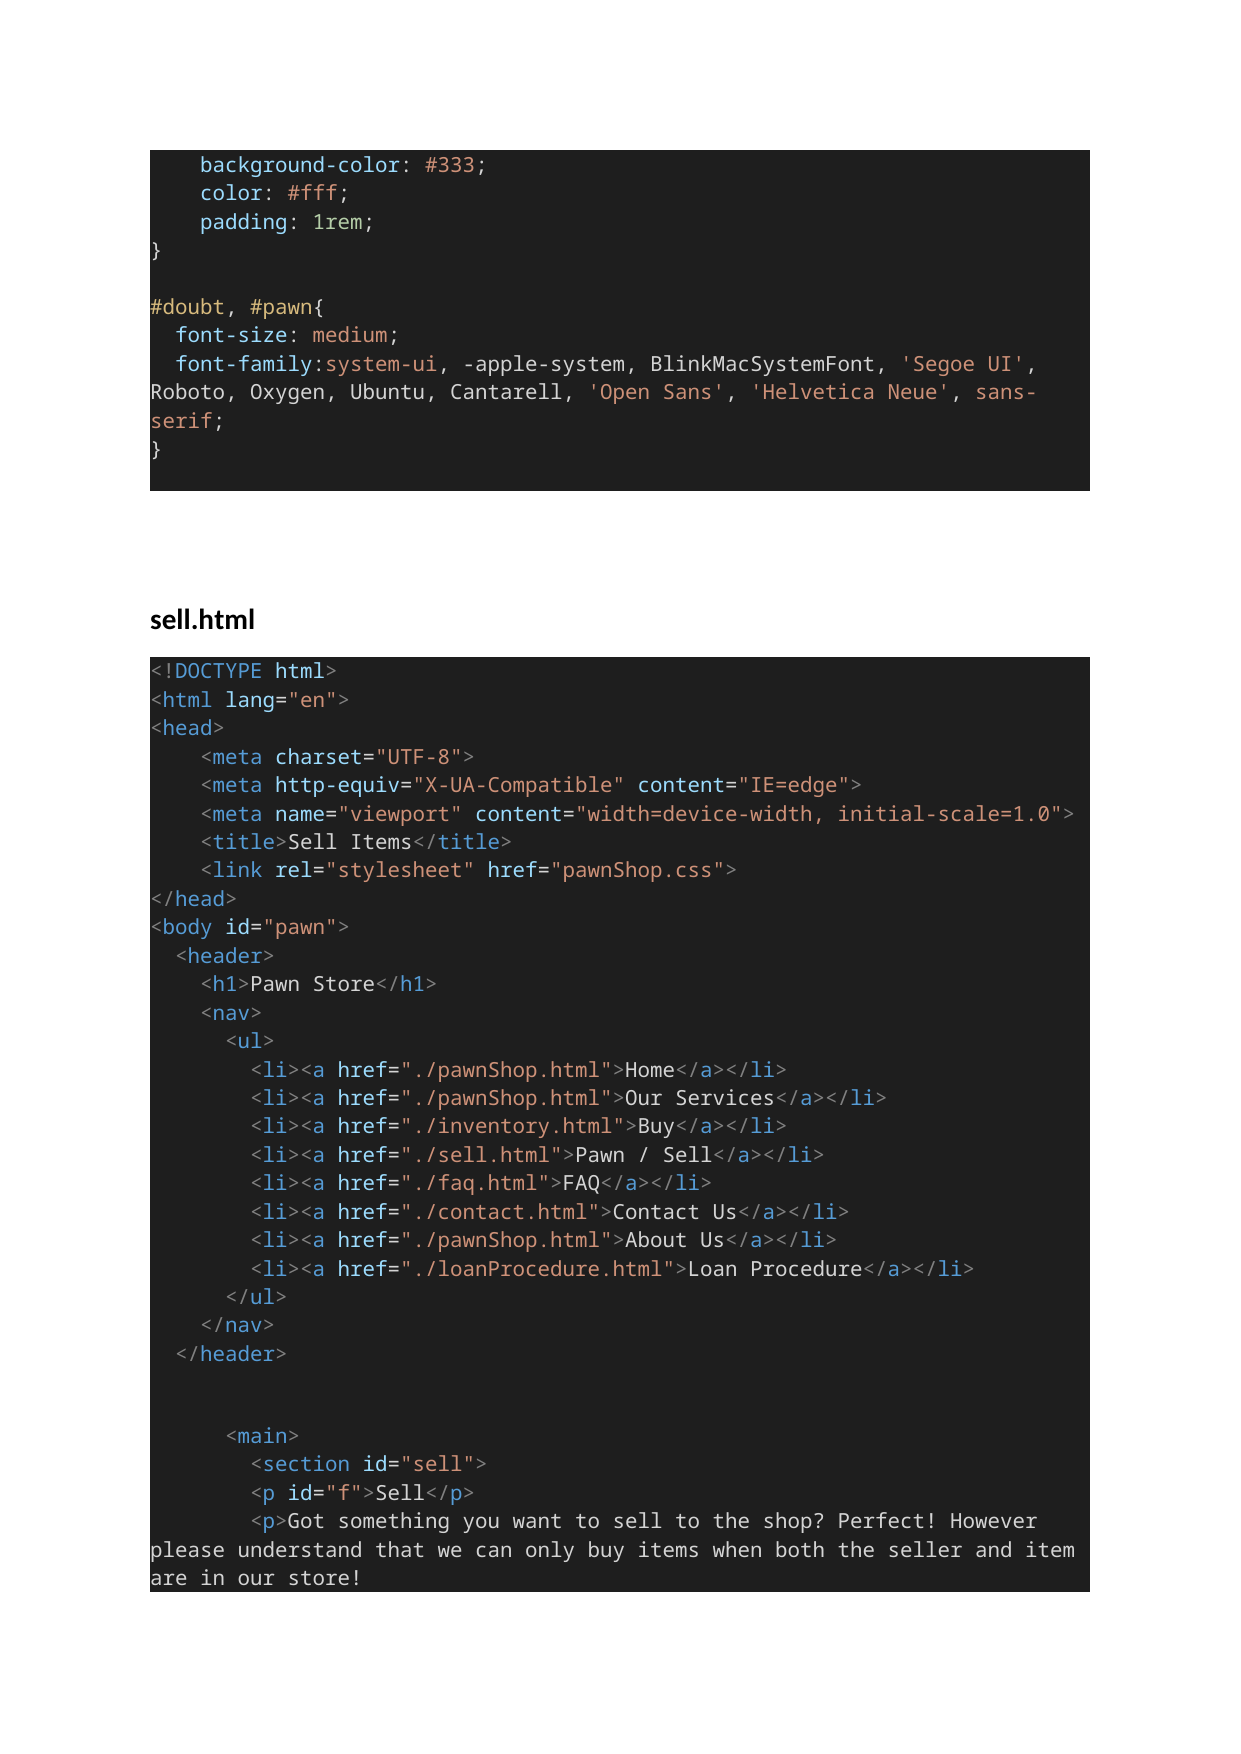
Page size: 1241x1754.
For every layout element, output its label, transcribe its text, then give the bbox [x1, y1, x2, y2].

text <li><a href="./sell.html">Pawn / Sell</a></li> [150, 1140, 1090, 1168]
text <main> [150, 1421, 1090, 1449]
text <li><a href="./pawnShop.html">Home</a></li> [150, 1055, 1090, 1083]
text </nav> [150, 1311, 1090, 1339]
text <link rel="stylesheet" href="pawnShop.css"> [150, 856, 1090, 884]
text } [150, 434, 1090, 463]
text <head> [150, 713, 1090, 742]
text background-color: #333; [150, 150, 1090, 178]
text <h1>Pawn Store</h1> [150, 969, 1090, 998]
text <header> [150, 941, 1090, 969]
text <meta http-equiv="X-UA-Compatible" content="IE=edge"> [150, 770, 1090, 799]
text <li><a href="./pawnShop.html">Our Services</a></li> [150, 1083, 1090, 1112]
text <p>Got something you want to sell to the shop? Perfect! However please understand that we can only buy items when both the seller and item are in our store! [150, 1506, 1090, 1592]
text <meta charset="UTF-8"> [150, 742, 1090, 770]
text sell.html [150, 601, 1090, 637]
text <li><a href="./faq.html">FAQ</a></li> [150, 1168, 1090, 1197]
text <li><a href="./loanProcedure.html">Loan Procedure</a></li> [150, 1254, 1090, 1282]
text </ul> [150, 1282, 1090, 1311]
text <li><a href="./inventory.html">Buy</a></li> [150, 1112, 1090, 1140]
text <nav> [150, 998, 1090, 1026]
text <body id="pawn"> [150, 912, 1090, 941]
text </head> [150, 884, 1090, 912]
text <title>Sell Items</title> [150, 827, 1090, 856]
text <p id="f">Sell</p> [150, 1478, 1090, 1506]
text </header> [150, 1339, 1090, 1367]
text <ul> [150, 1026, 1090, 1055]
text <li><a href="./contact.html">Contact Us</a></li> [150, 1197, 1090, 1225]
text <li><a href="./pawnShop.html">About Us</a></li> [150, 1225, 1090, 1254]
text #doubt, #pawn{ [150, 292, 1090, 321]
text font-family:system-ui, -apple-system, BlinkMacSystemFont, 'Segoe UI', Roboto, Oxygen, Ubuntu, Cantarell, 'Open Sans', 'Helvetica Neue', sans-serif; [150, 349, 1090, 434]
text color: #fff; [150, 178, 1090, 207]
text <html lang="en"> [150, 685, 1090, 713]
text <section id="sell"> [150, 1449, 1090, 1478]
text } [150, 235, 1090, 264]
text <!DOCTYPE html> [150, 657, 1090, 685]
text padding: 1rem; [150, 207, 1090, 235]
text <meta name="viewport" content="width=device-width, initial-scale=1.0"> [150, 799, 1090, 827]
text font-size: medium; [150, 321, 1090, 349]
